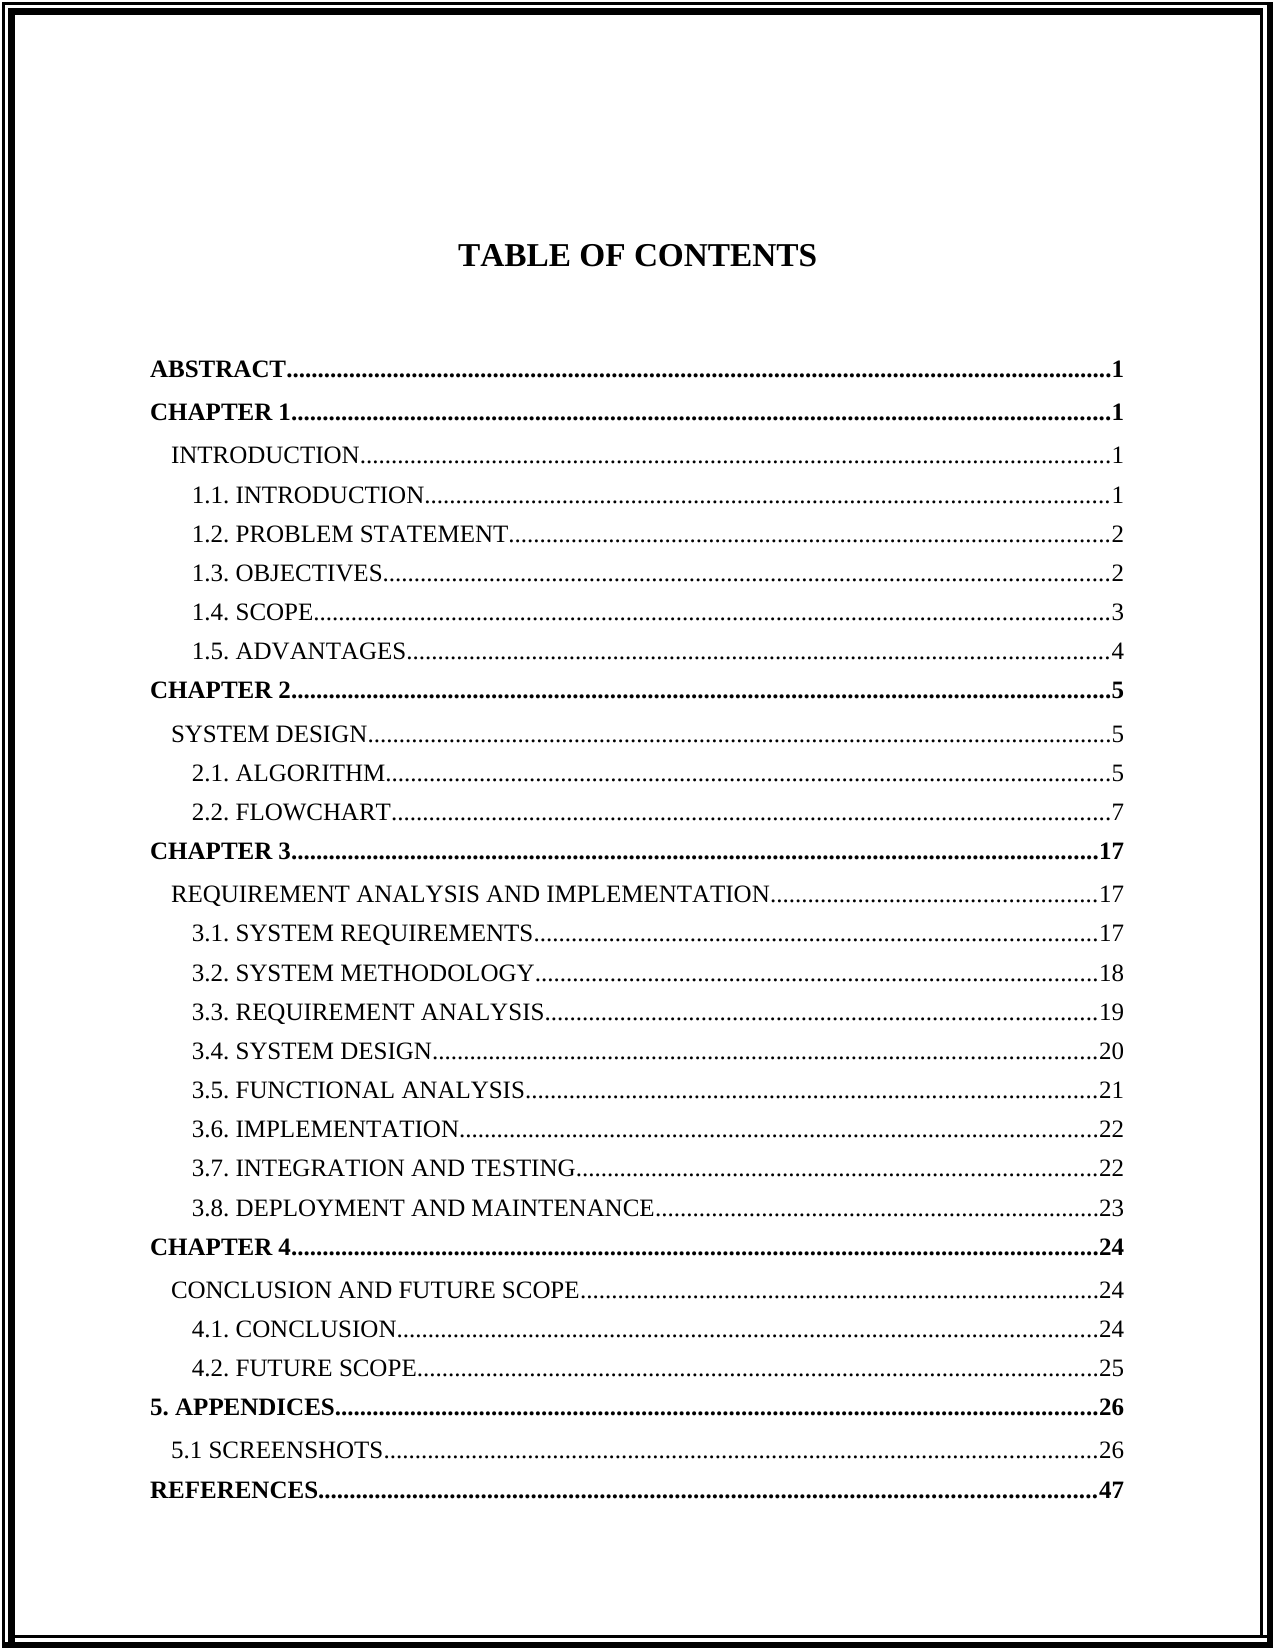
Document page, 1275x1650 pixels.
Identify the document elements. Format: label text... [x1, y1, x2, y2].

text TABLE OF CONTENTS [150, 236, 1125, 274]
